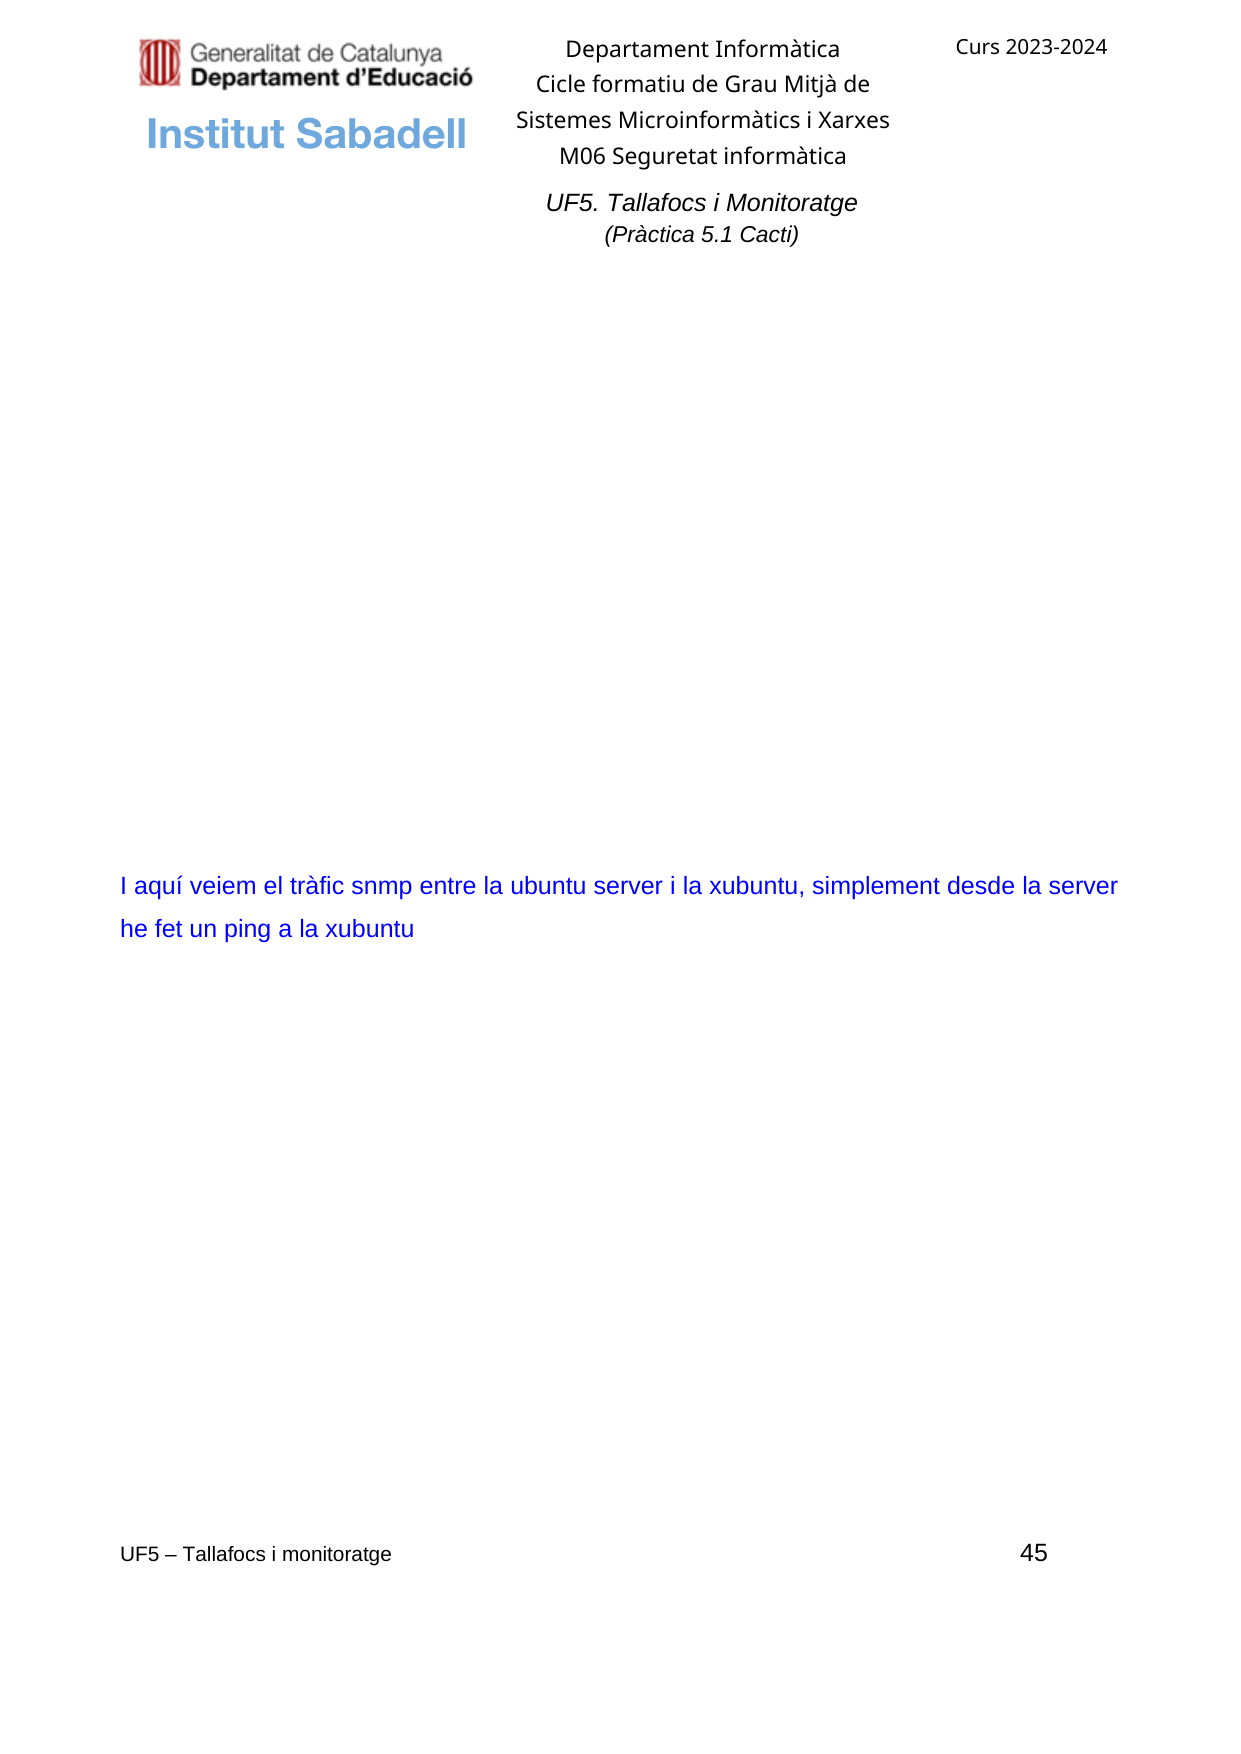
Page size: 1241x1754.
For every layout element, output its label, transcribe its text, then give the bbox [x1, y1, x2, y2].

picture [132, 33, 487, 100]
text I aquí veiem el tràfic snmp entre la ubuntu server i la xubuntu, simplement desde la server he fet un ping a la xubuntu [120, 871, 1120, 943]
